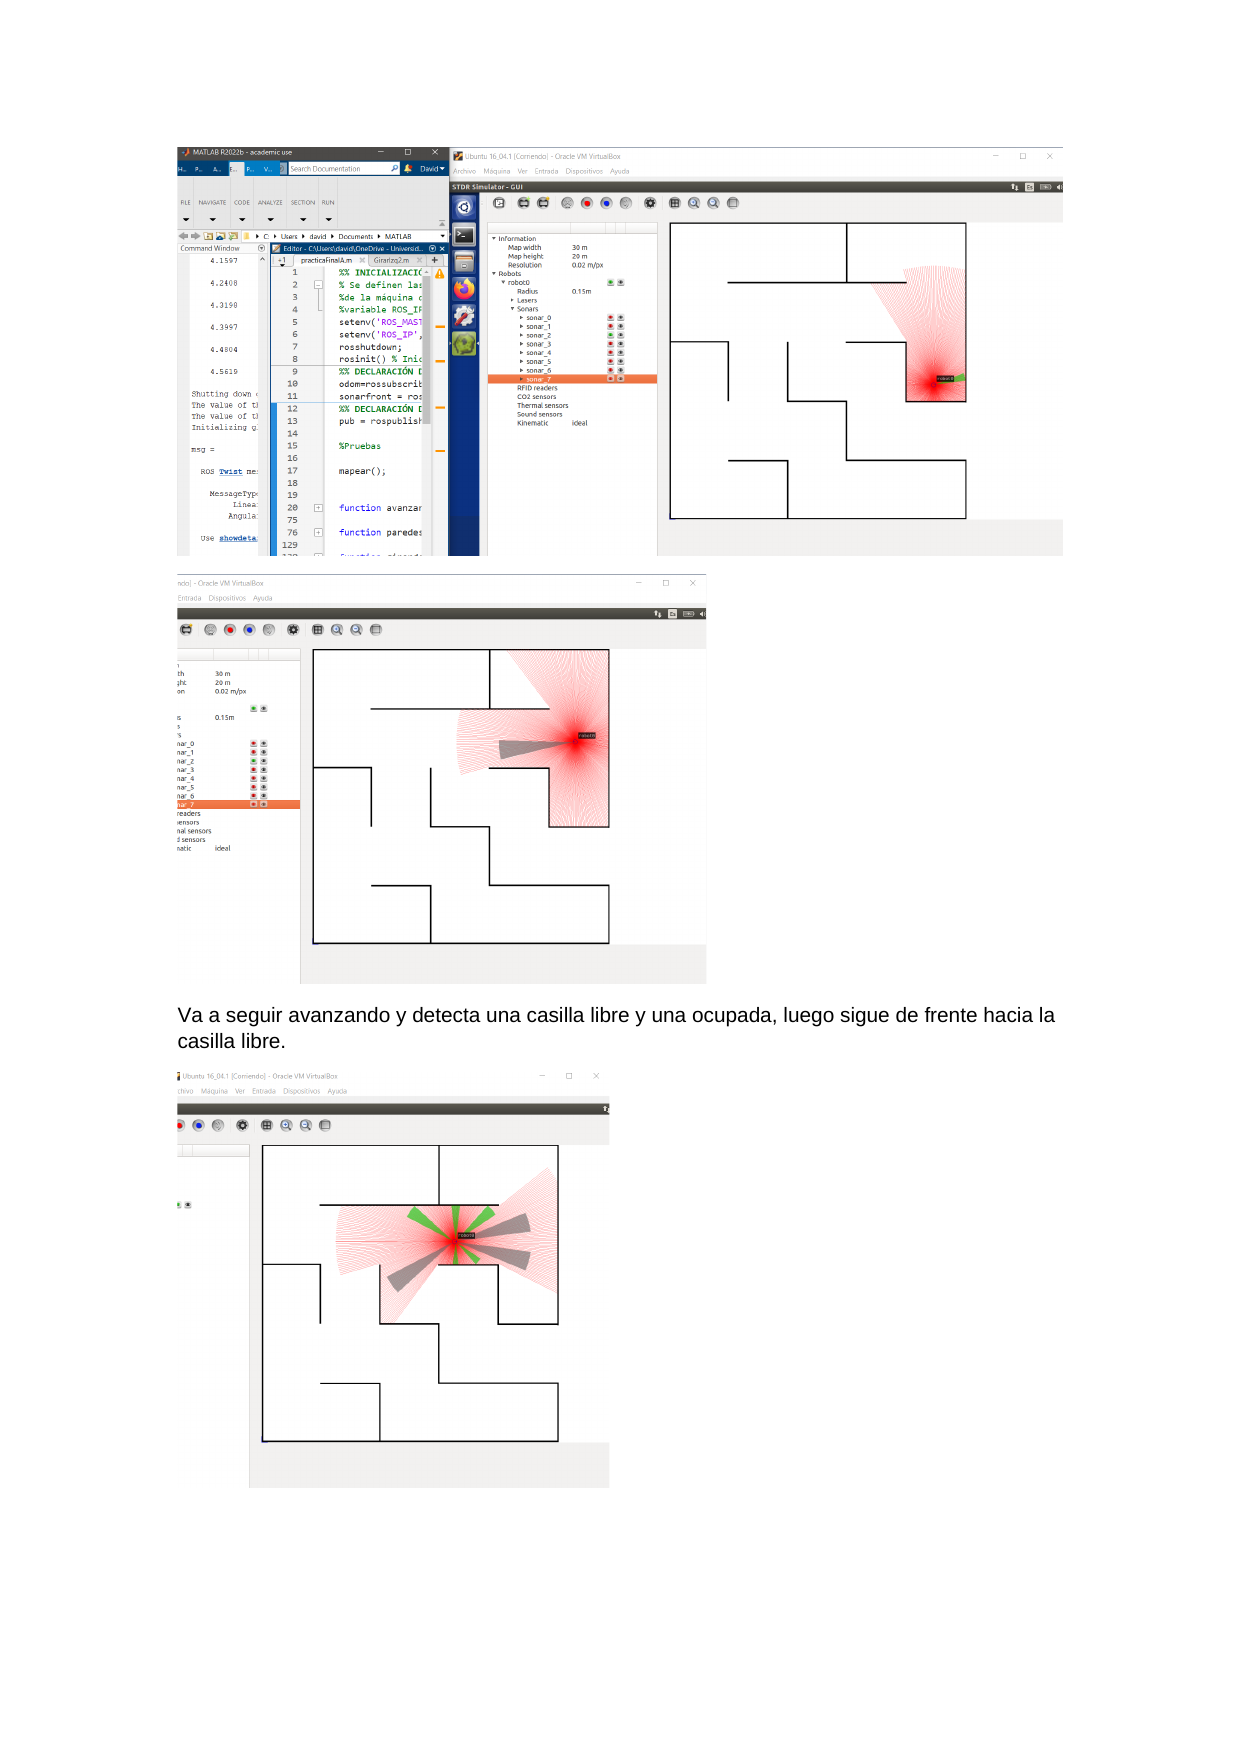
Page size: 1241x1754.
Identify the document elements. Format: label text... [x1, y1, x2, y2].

picture [177, 574, 707, 984]
picture [177, 1072, 610, 1488]
picture [177, 147, 1063, 556]
text Va a seguir avanzando y detecta una casilla libre y una ocupada, luego sigue de frente hacia la casilla libre. [177, 1003, 1063, 1053]
